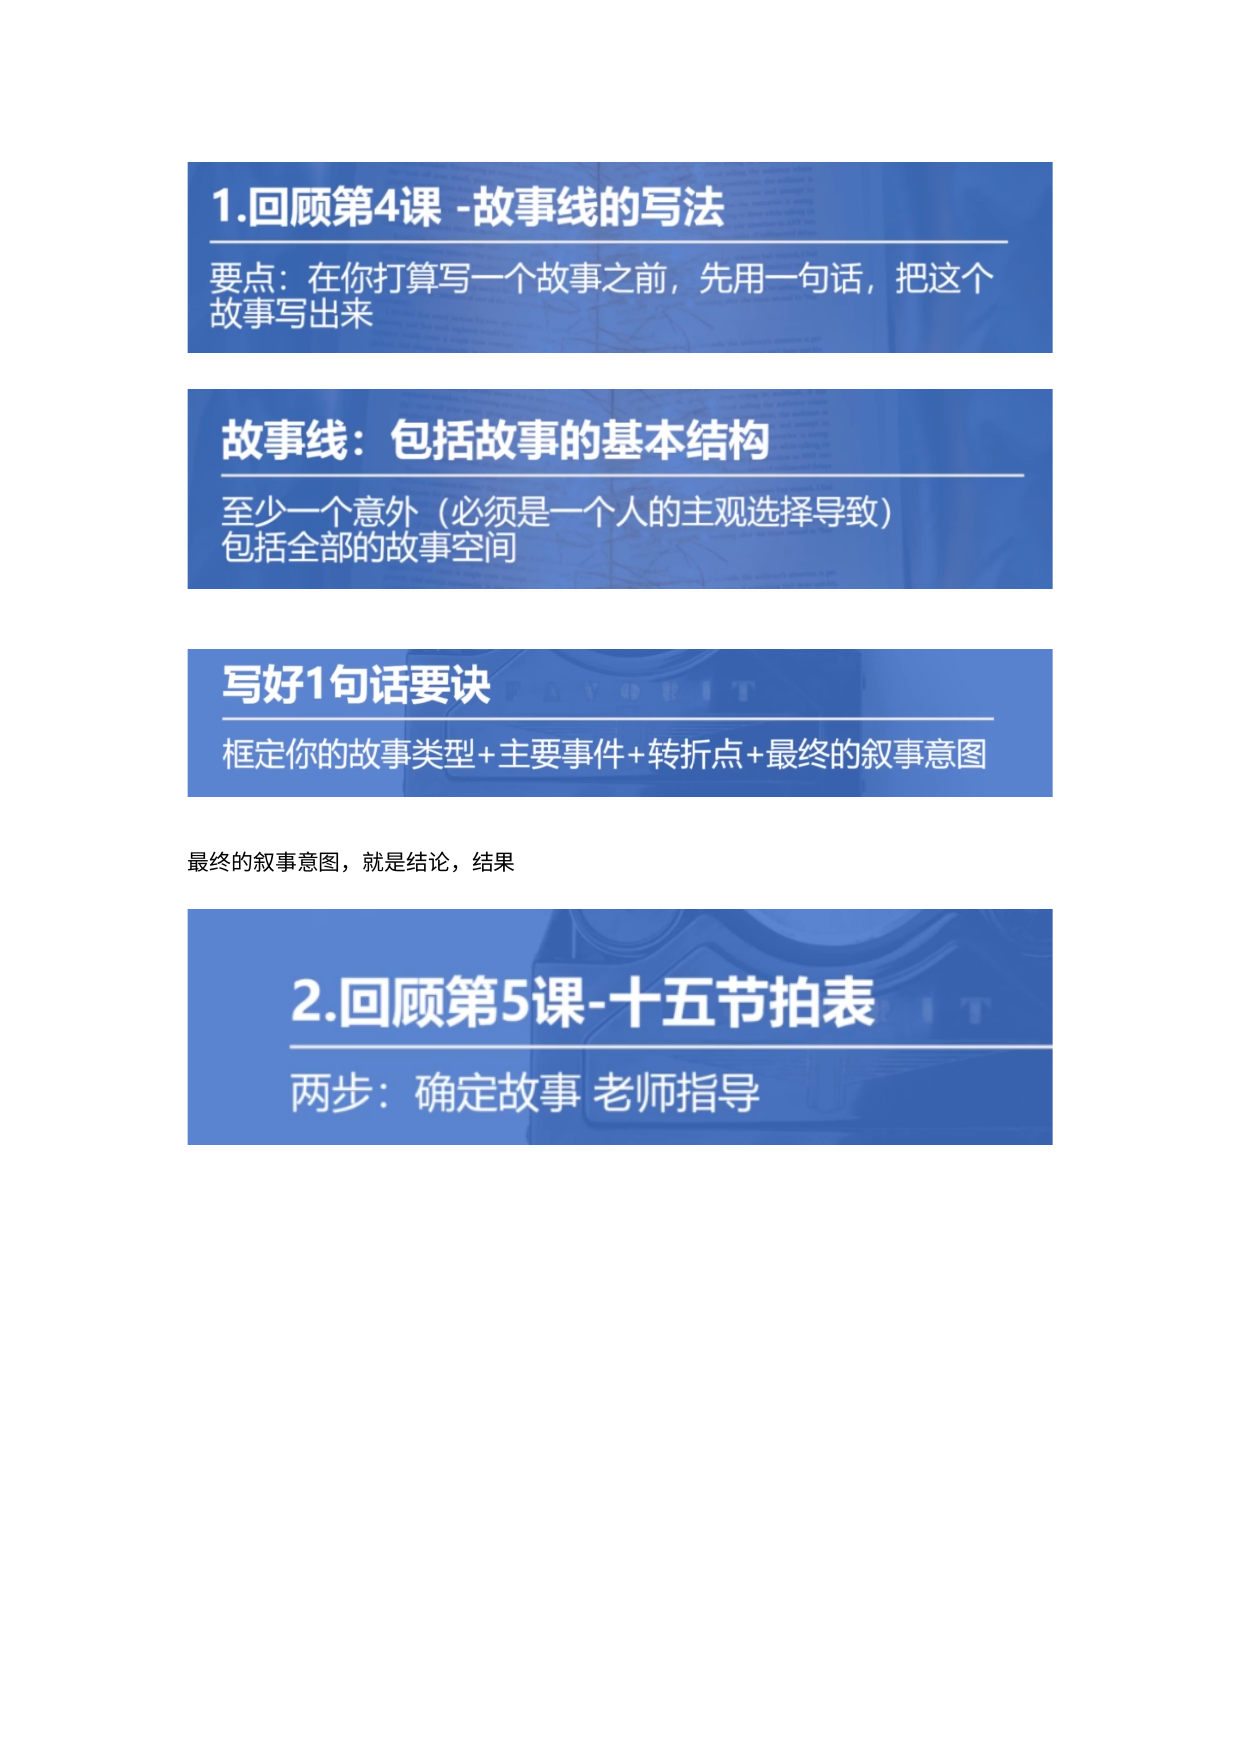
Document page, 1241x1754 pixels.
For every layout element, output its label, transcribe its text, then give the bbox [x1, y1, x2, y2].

picture [187, 909, 1053, 1145]
picture [187, 162, 1053, 353]
picture [187, 649, 1053, 797]
text 最终的叙事意图，就是结论，结果 [187, 844, 1053, 877]
picture [187, 389, 1053, 589]
